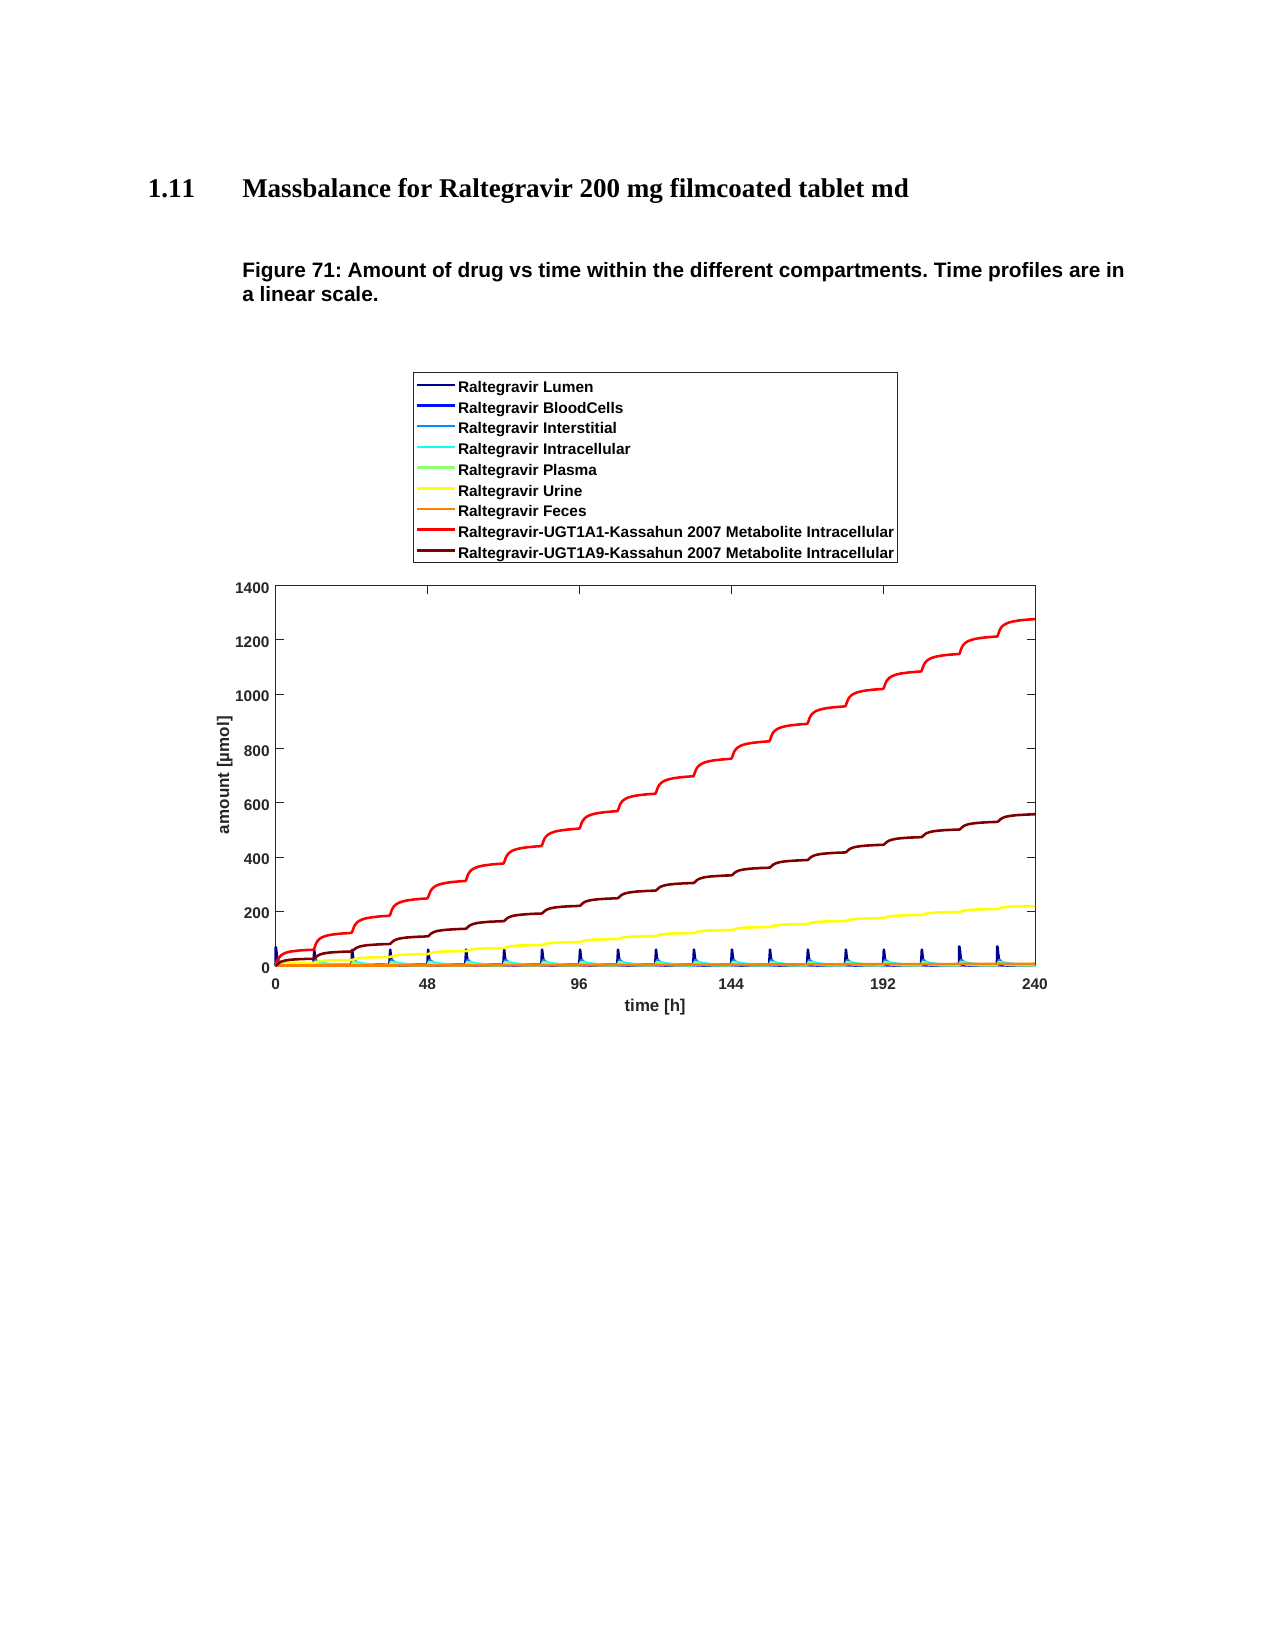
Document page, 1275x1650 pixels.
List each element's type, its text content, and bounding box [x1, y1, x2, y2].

subtitle Massbalance for Raltegravir 200 mg filmcoated tablet md [148, 173, 1127, 204]
